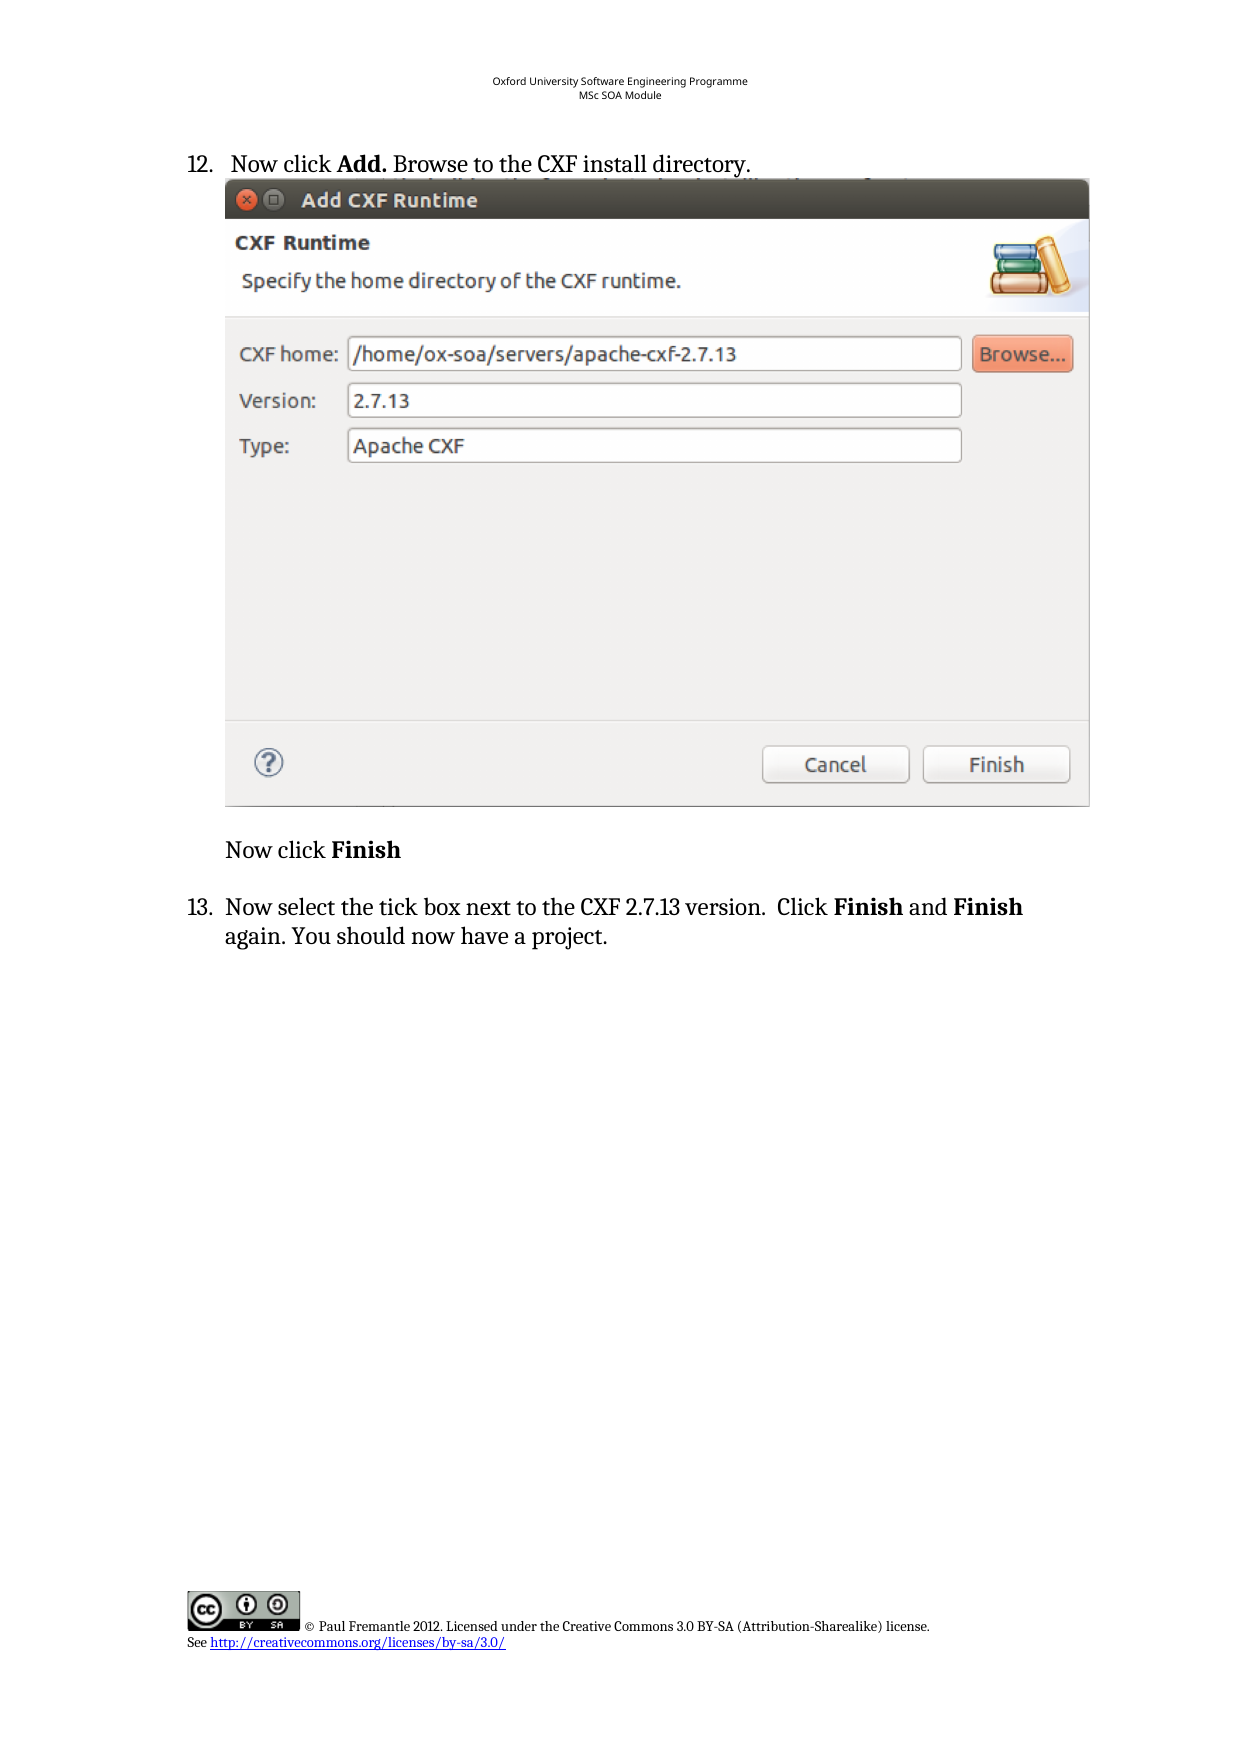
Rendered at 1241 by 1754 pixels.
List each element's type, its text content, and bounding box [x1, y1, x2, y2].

list Now click Finish [225, 807, 1053, 893]
picture [187, 1591, 300, 1631]
list Now select the tick box next to the CXF 2.7.13 version. Click Finish and Finish again. You should now have a project. [187, 893, 1053, 979]
picture [225, 178, 1090, 807]
